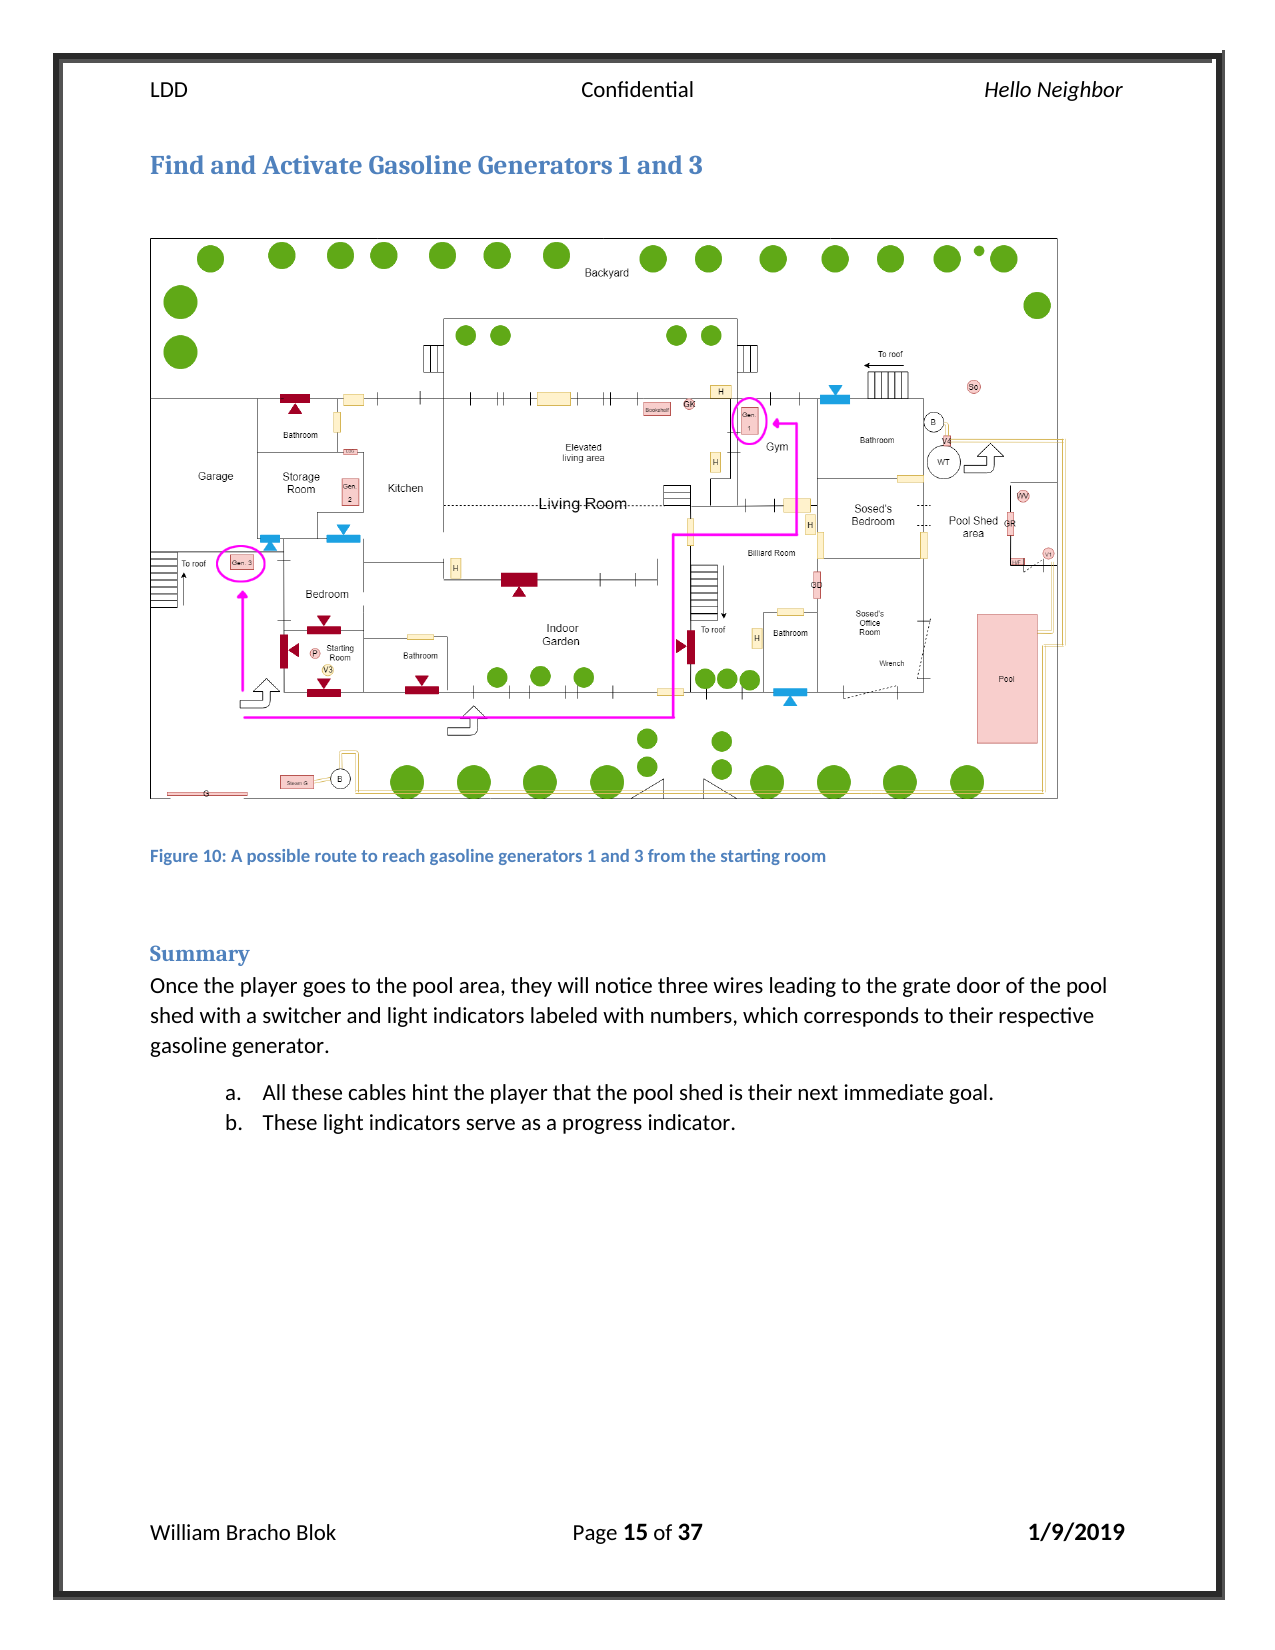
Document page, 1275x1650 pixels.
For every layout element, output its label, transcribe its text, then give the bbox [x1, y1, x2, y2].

text Once the player goes to the pool area, they will notice three wires leading to the grate door of the pool shed with a switcher and light indicators labeled with numbers, which corresponds to their respective gasoline generator. [150, 971, 1125, 1059]
subtitle Find and Activate Gasoline Generators 1 and 3 [150, 150, 1125, 181]
text Figure 10: A possible route to reach gasoline generators 1 and 3 from the starting room [150, 844, 1125, 867]
subtitle Summary [150, 941, 1125, 967]
list All these cables hint the player that the pool shed is their next immediate goal. [225, 1078, 1125, 1106]
picture [150, 238, 1071, 819]
list These light indicators serve as a progress indicator. [225, 1108, 1125, 1136]
